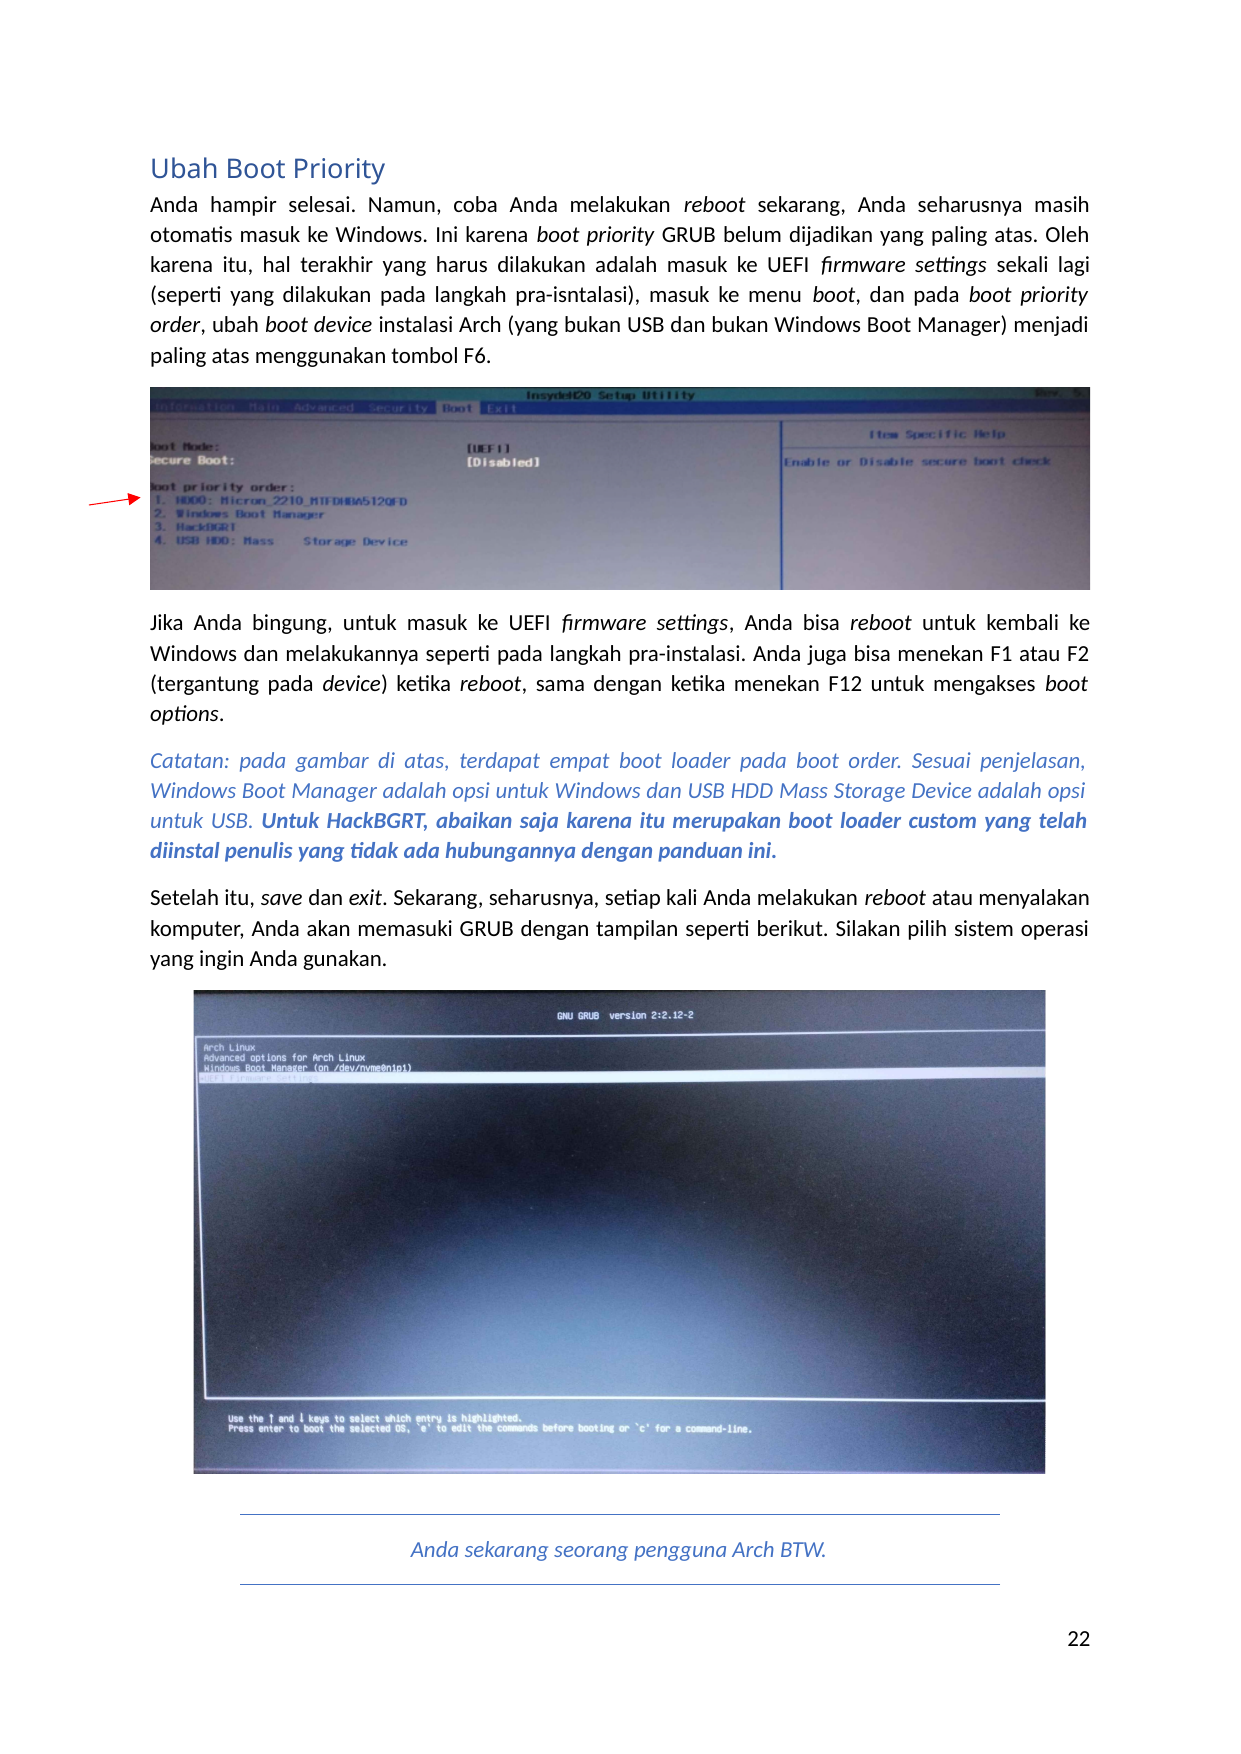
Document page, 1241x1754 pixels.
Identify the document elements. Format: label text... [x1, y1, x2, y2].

text Jika Anda bingung, untuk masuk ke UEFI firmware settings, Anda bisa reboot untuk kembali ke Windows dan melakukannya seperti pada langkah pra-instalasi. Anda juga bisa menekan F1 atau F2 (tergantung pada device) ketika reboot, sama dengan ketika menekan F12 untuk mengakses boot options. [150, 608, 1090, 727]
subtitle Ubah Boot Priority [150, 150, 1090, 187]
text Setelah itu, save dan exit. Sekarang, seharusnya, setiap kali Anda melakukan reboot atau menyalakan komputer, Anda akan memasuki GRUB dengan tampilan seperti berikut. Silakan pilih sistem operasi yang ingin Anda gunakan. [150, 883, 1090, 972]
text Anda hampir selesai. Namun, coba Anda melakukan reboot sekarang, Anda seharusnya masih otomatis masuk ke Windows. Ini karena boot priority GRUB belum dijadikan yang paling atas. Oleh karena itu, hal terakhir yang harus dilakukan adalah masuk ke UEFI firmware settings sekali lagi (seperti yang dilakukan pada langkah pra-isntalasi), masuk ke menu boot, dan pada boot priority order, ubah boot device instalasi Arch (yang bukan USB dan bukan Windows Boot Manager) menjadi paling atas menggunakan tombol F6. [150, 190, 1090, 369]
picture [193, 990, 1047, 1474]
text Catatan: pada gambar di atas, terdapat empat boot loader pada boot order. Sesuai penjelasan, Windows Boot Manager adalah opsi untuk Windows dan USB HDD Mass Storage Device adalah opsi untuk USB. Untuk HackBGRT, abaikan saja karena itu merupakan boot loader custom yang telah diinstal penulis yang tidak ada hubungannya dengan panduan ini. [150, 746, 1090, 865]
text Anda sekarang seorang pengguna Arch BTW. [240, 1515, 1000, 1584]
picture [150, 387, 1091, 590]
